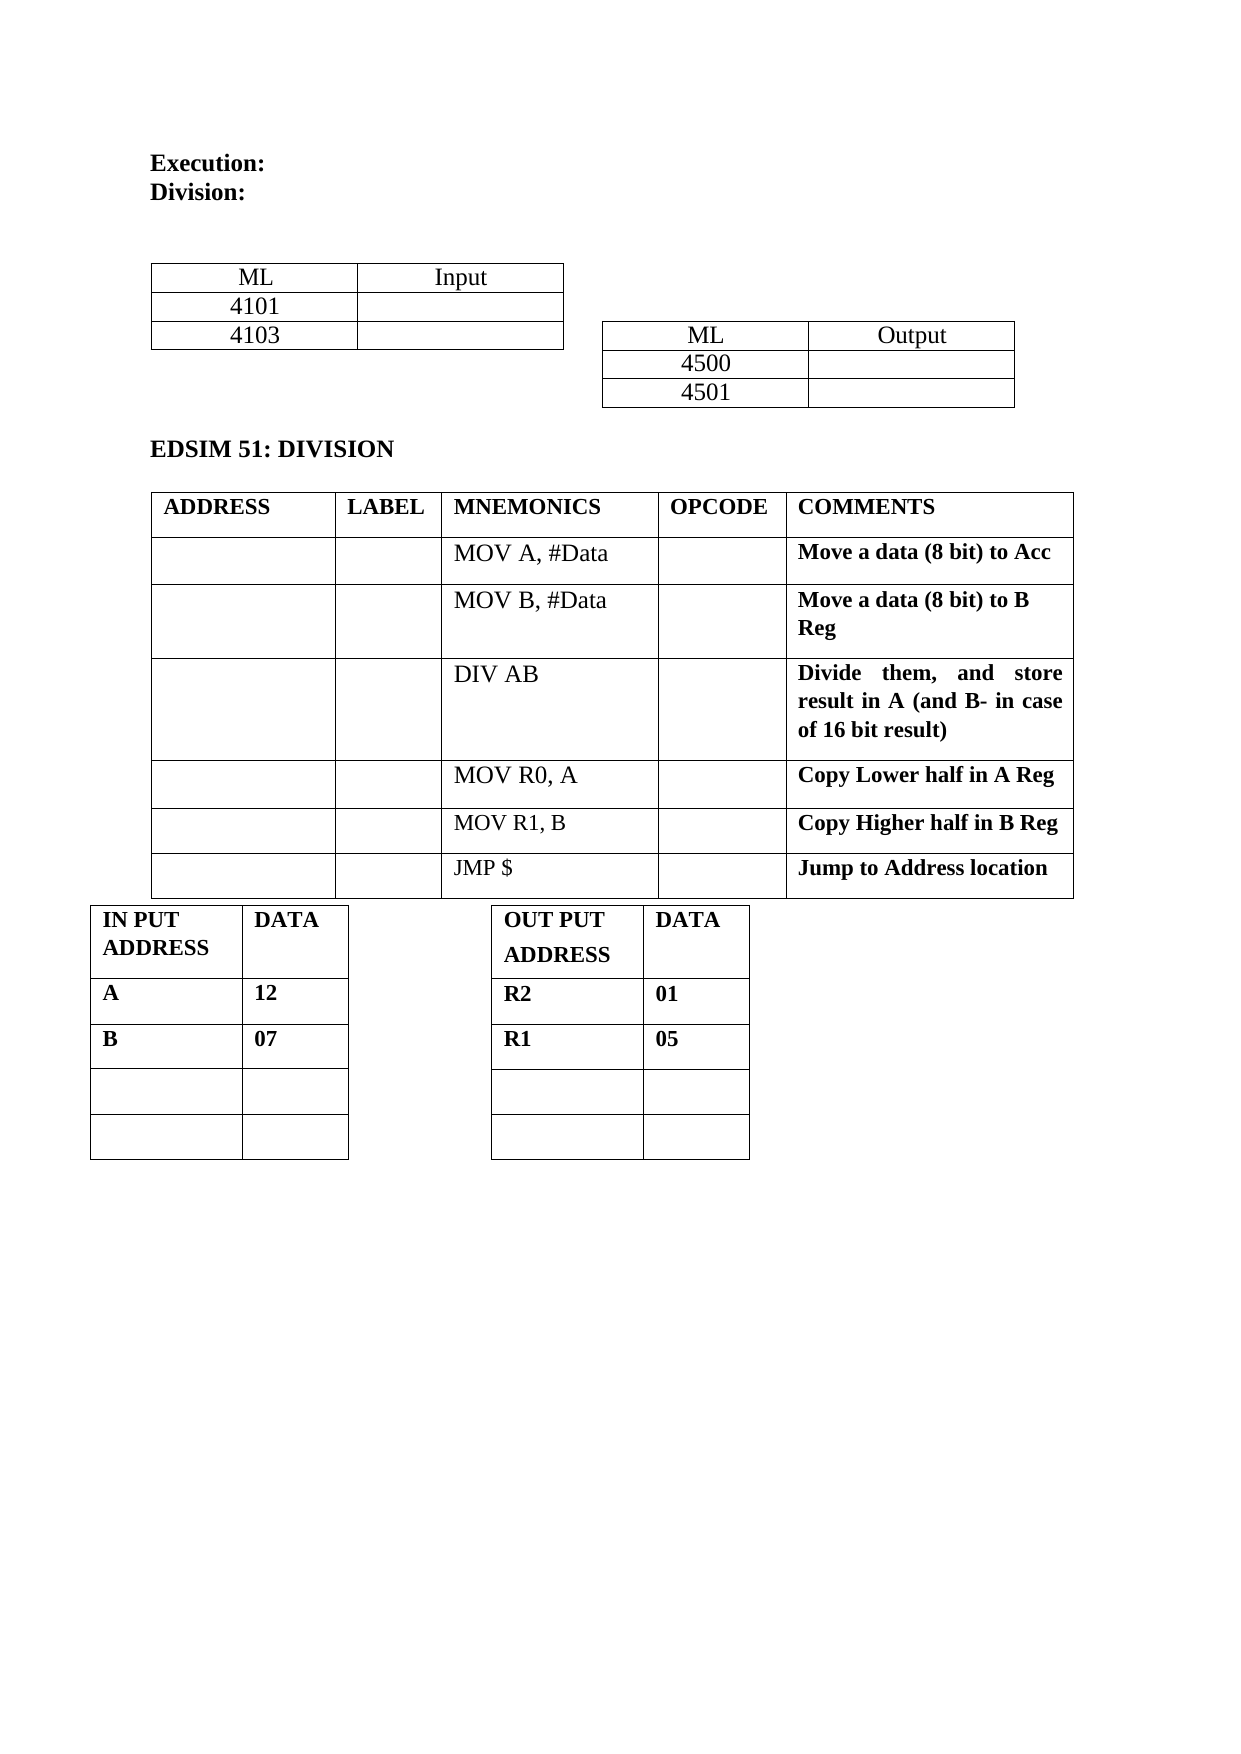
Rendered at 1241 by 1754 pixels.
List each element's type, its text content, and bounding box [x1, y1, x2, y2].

table_header COMMENTS [787, 493, 1073, 537]
table_cell [152, 854, 335, 898]
table_cell [336, 659, 441, 760]
table_cell Divide them, and store result in A (and B- in case of 16 bit result) [787, 659, 1073, 760]
table_cell MOV R1, B [442, 809, 658, 852]
table_cell [336, 585, 441, 658]
table_cell Move a data (8 bit) to Acc [787, 538, 1073, 584]
table_cell [659, 809, 786, 852]
table_cell [152, 659, 335, 760]
table_header ADDRESS [152, 493, 335, 537]
table_cell [659, 761, 786, 808]
table_cell [659, 659, 786, 760]
text Execution: Division: [150, 148, 267, 205]
table_cell [152, 585, 335, 658]
table_cell MOV B, #Data [442, 585, 658, 658]
table_cell DIV AB [442, 659, 658, 760]
table_cell [336, 761, 441, 808]
table_cell Copy Lower half in A Reg [787, 761, 1073, 808]
table_header MNEMONICS [442, 493, 658, 537]
table_cell [152, 538, 335, 584]
table_cell [336, 854, 441, 898]
table_cell Copy Higher half in B Reg [787, 809, 1073, 852]
table_header OPCODE [659, 493, 786, 537]
table_header LABEL [336, 493, 441, 537]
table_cell MOV R0, A [442, 761, 658, 808]
table_cell [152, 809, 335, 852]
table_cell [659, 585, 786, 658]
table_cell [152, 761, 335, 808]
table_cell [336, 809, 441, 852]
text EDSIM 51: DIVISION [150, 282, 1186, 463]
table_cell Jump to Address location [787, 854, 1073, 898]
table_cell JMP $ [442, 854, 658, 898]
table_cell [659, 854, 786, 898]
table_cell [659, 538, 786, 584]
table_cell Move a data (8 bit) to B Reg [787, 585, 1073, 658]
table_cell MOV A, #Data [442, 538, 658, 584]
table_cell [336, 538, 441, 584]
